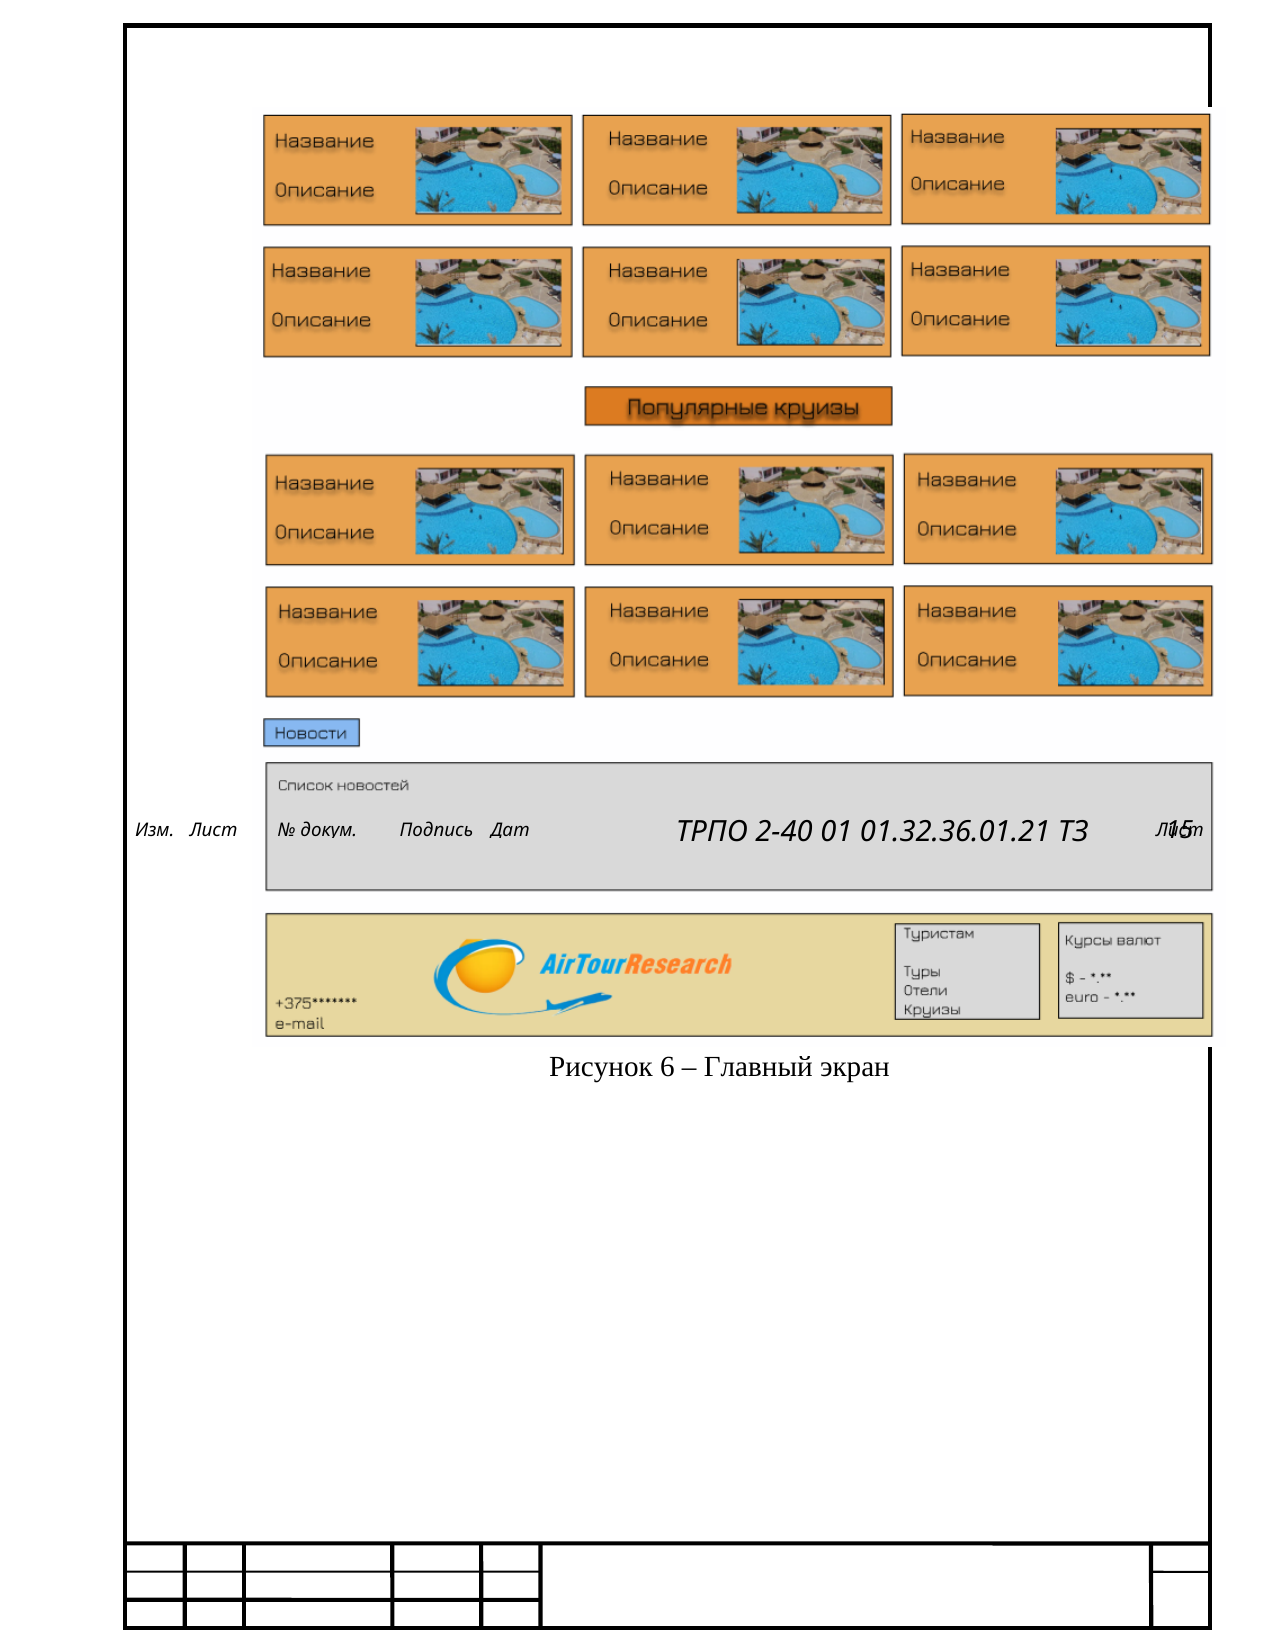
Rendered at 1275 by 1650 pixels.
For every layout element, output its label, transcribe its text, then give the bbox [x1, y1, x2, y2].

picture [252, 107, 1227, 1047]
text Рисунок 6 – Главный экран [252, 1049, 1186, 1082]
